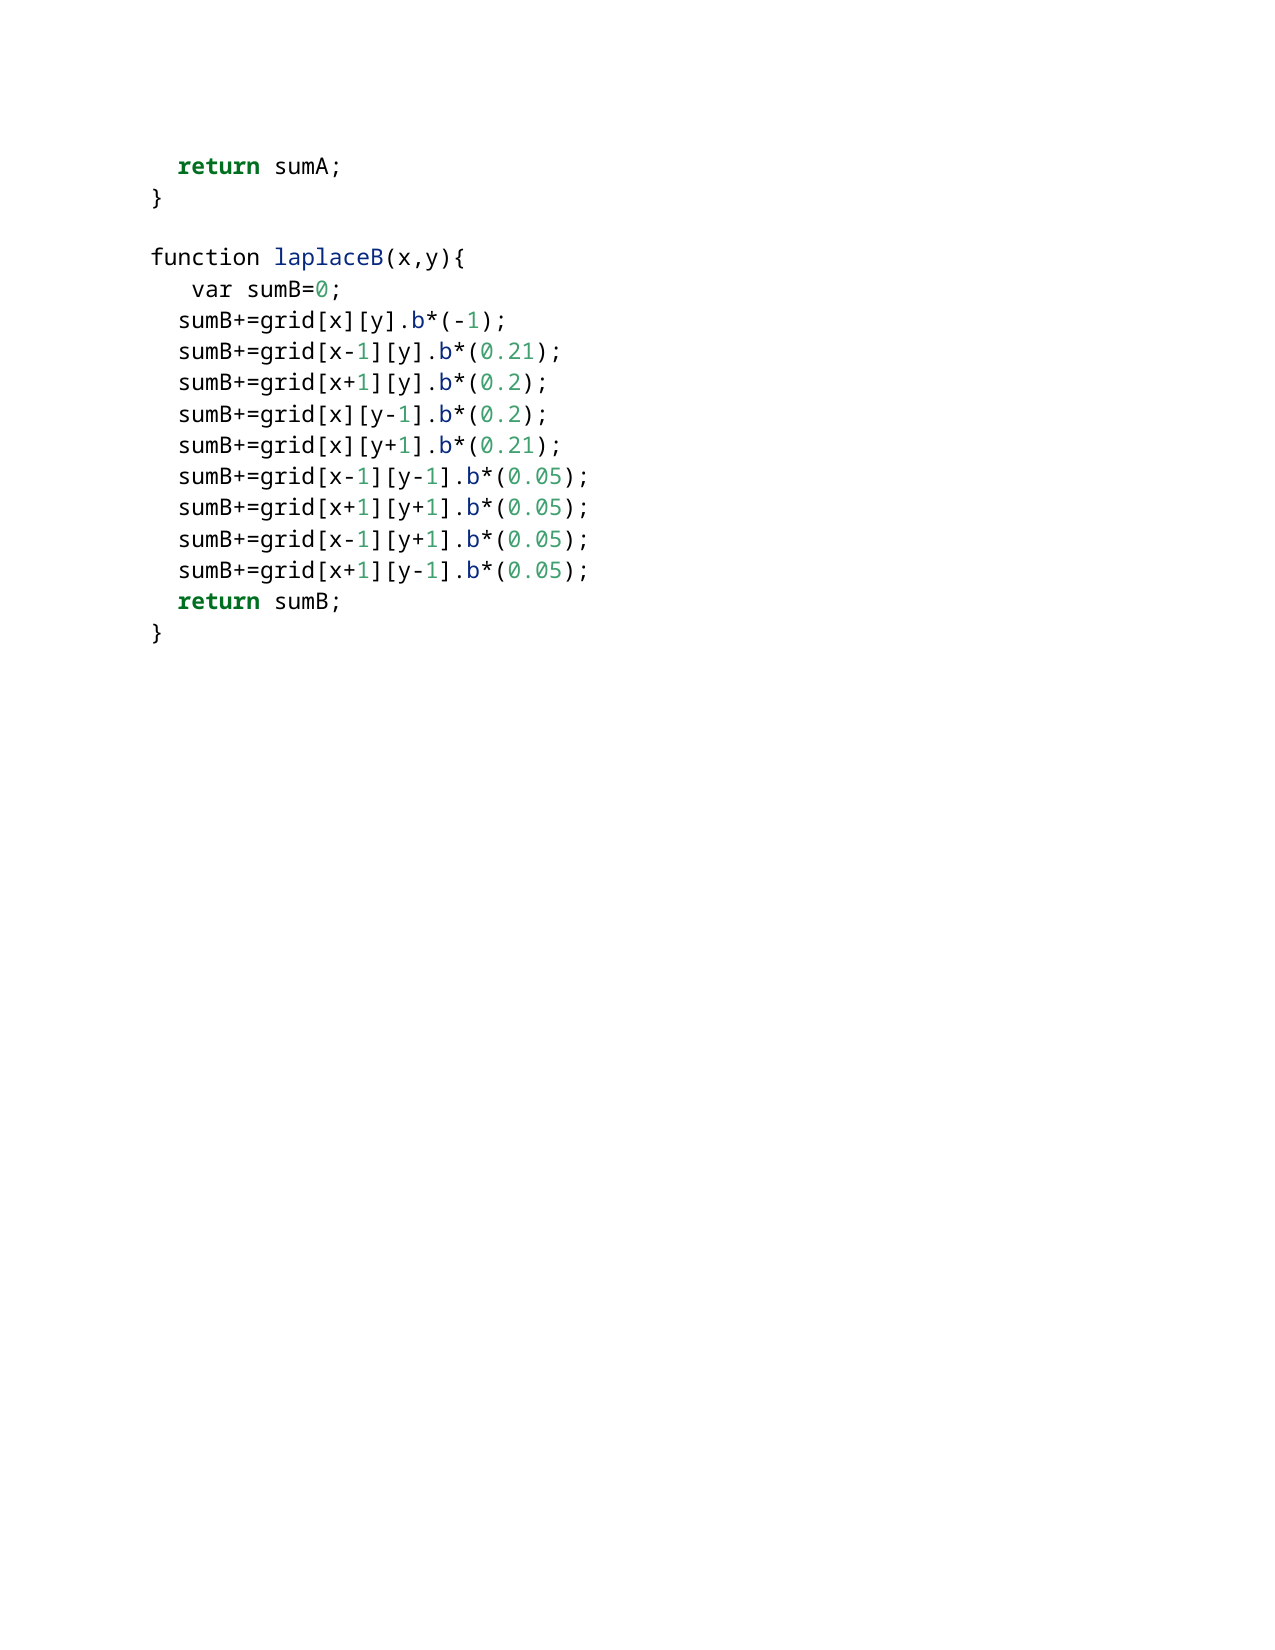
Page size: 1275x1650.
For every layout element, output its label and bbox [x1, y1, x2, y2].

text [150, 150, 1125, 647]
